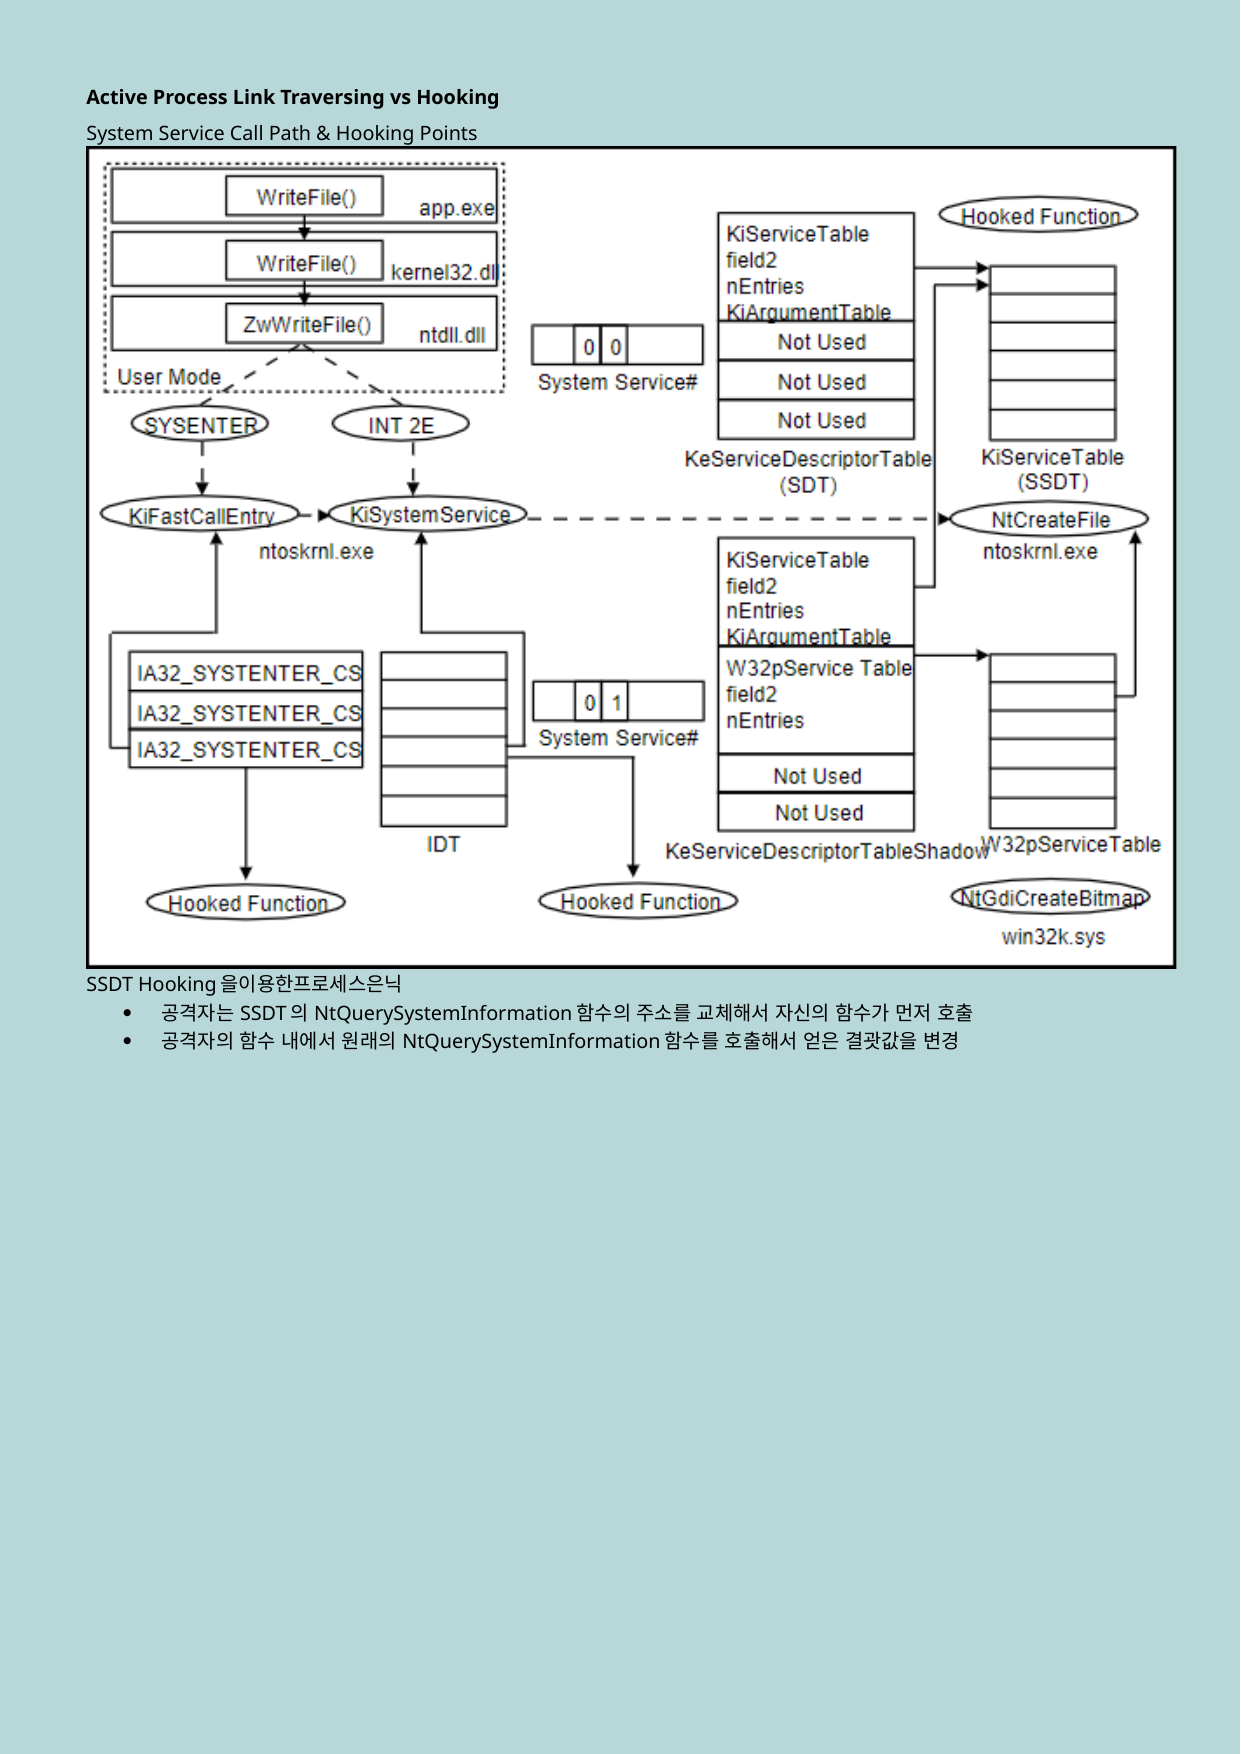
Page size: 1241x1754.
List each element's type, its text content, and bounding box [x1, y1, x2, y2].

picture [86, 146, 1177, 969]
table_cell Active Process Link Traversing vs Hooking [75, 75, 1188, 119]
table_cell System Service Call Path & Hooking Points SSDT Hooking을이용한프로세스은닉 공격자는 SSDT의 NtQuerySystemInformation함수의 주소를 교체해서 자신의 함수가 먼저 호출 공격자의 함수 내에서 원래의 NtQuerySystemInformation함수를 호출해서 얻은 결괏값을 변경 Active Process LinkActive Process Link Traversing vs Hooking 윈도우는 EPROCESS 오브젝트들을 EPROCESS.ActiveProcessLinks를 이용하여 링크드 리스트 형태로연결하여 관리 커널 변수인 PsActiveProcessHead는 해당 링크드 리스트의 헤더로 사용 변경된 NtQuerySystemInformation() Active Process Link Traversing vs Hooking ActiveProcessLinkTraversing은 윈도우 API를 사용하지 않고, 직접 커널의 자료구조를 확인하는 방법 Hooking으로 인해 윈도우 API가 훼손된 경우에도 안정적으로 프로세스 목록은 획득 [75, 119, 1188, 1054]
